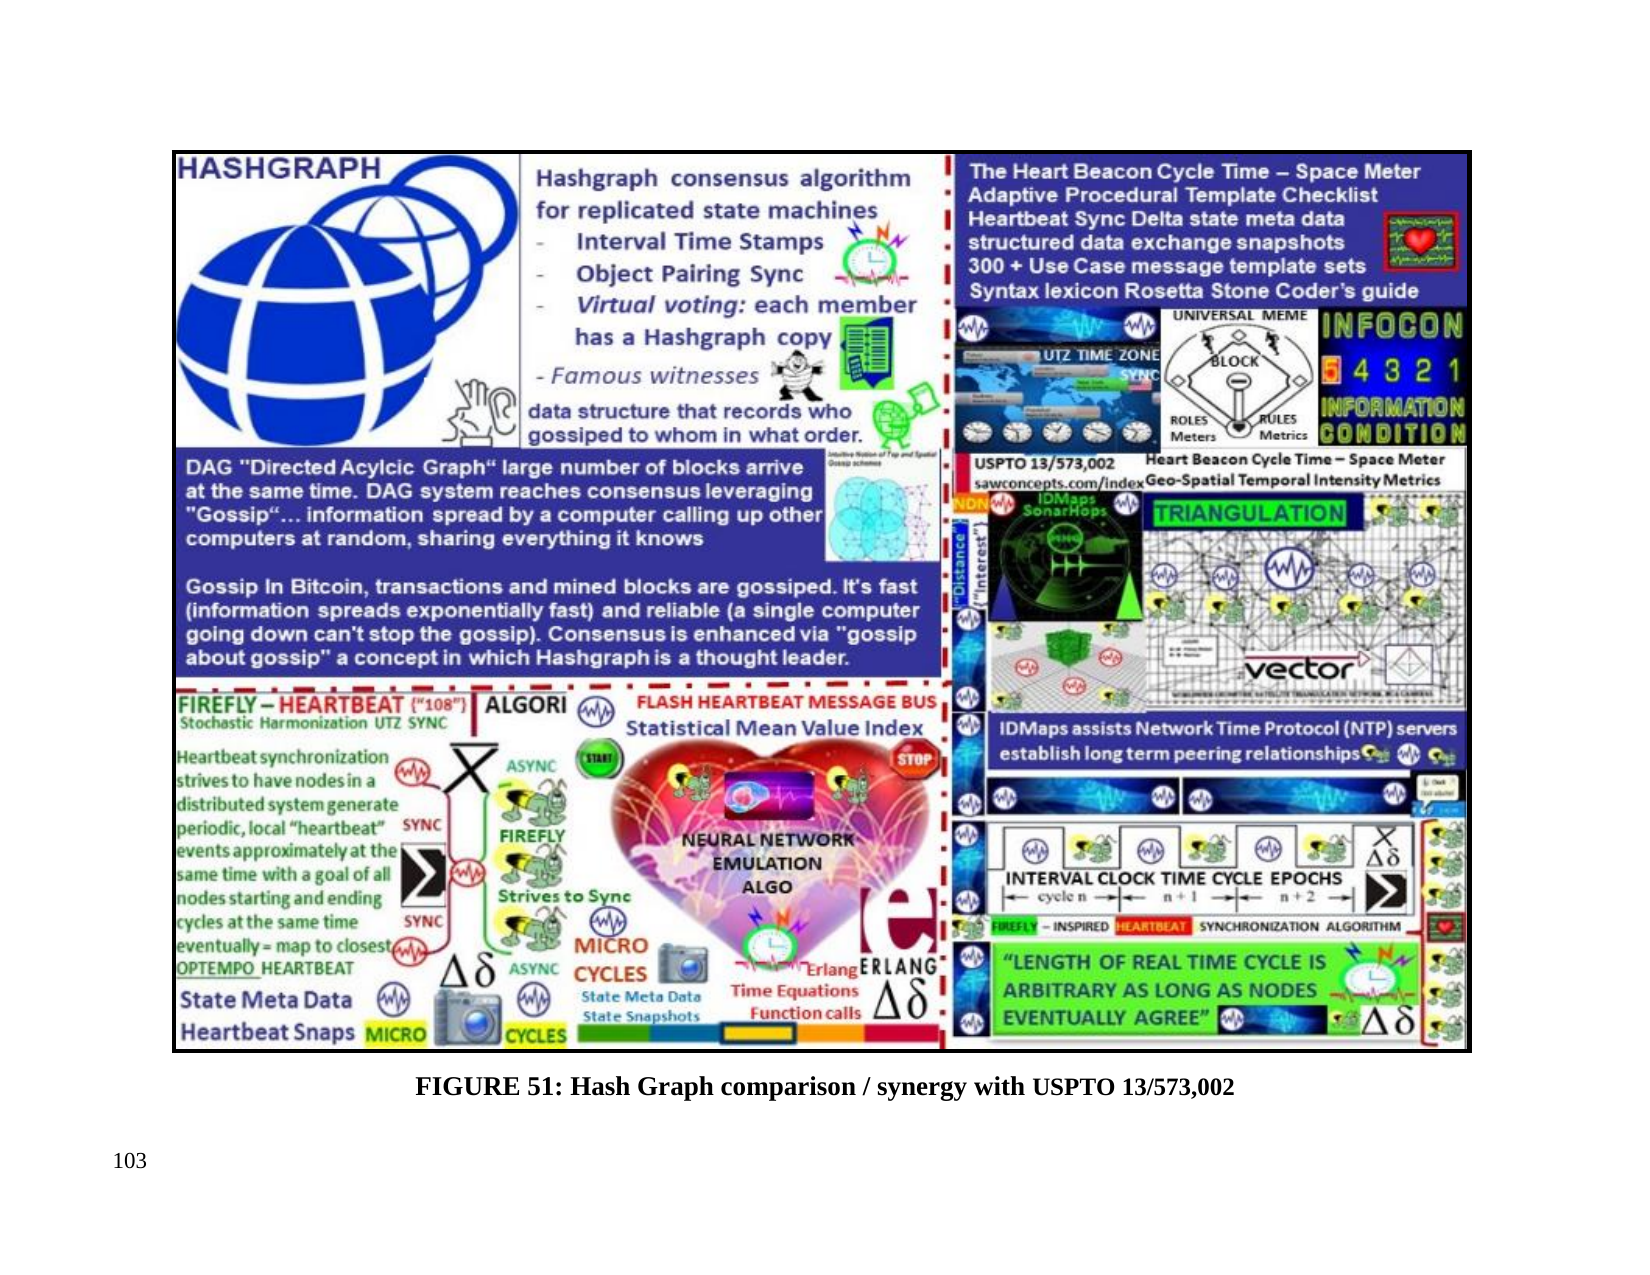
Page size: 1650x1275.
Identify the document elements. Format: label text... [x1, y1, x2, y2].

text FIGURE 51: Hash Graph comparison / synergy with USPTO 13/573,002 [112, 1070, 1537, 1101]
picture [176, 154, 1467, 1049]
